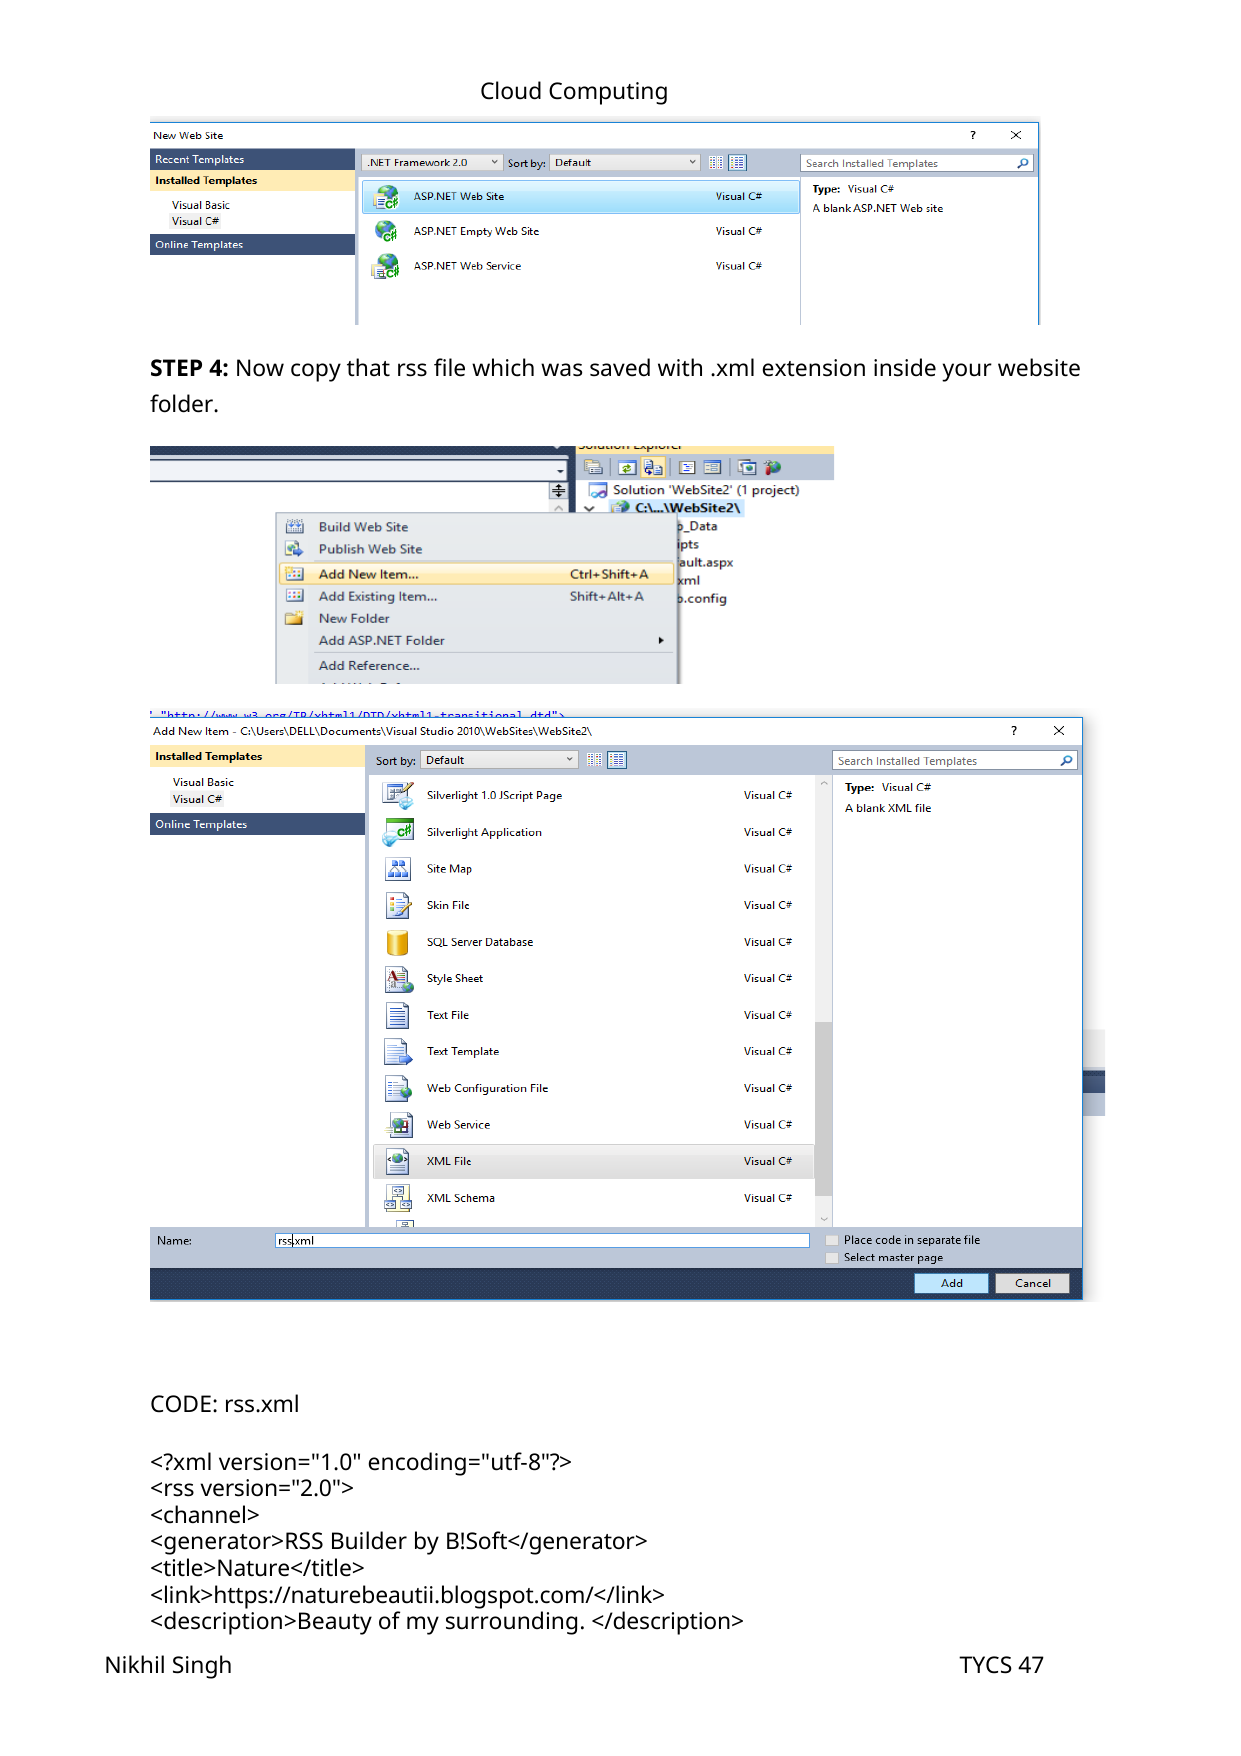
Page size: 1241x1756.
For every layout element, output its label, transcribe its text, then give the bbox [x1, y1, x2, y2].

text <title>Nature</title> [150, 1555, 1240, 1582]
text <rss version="2.0"> [150, 1475, 1240, 1502]
text STEP 4: Now copy that rss file which was saved with .xml extension inside your website folder. [150, 352, 1114, 419]
text <channel> [150, 1502, 1240, 1528]
picture [150, 116, 1041, 325]
text <generator>RSS Builder by B!Soft</generator> [150, 1528, 1240, 1555]
picture [150, 446, 835, 684]
text CODE: rss.xml [150, 1388, 1240, 1419]
text <?xml version="1.0" encoding="utf-8"?> [150, 1449, 1240, 1475]
picture [150, 708, 1106, 1302]
text <link>https://naturebeautii.blogspot.com/</link> [150, 1582, 1240, 1608]
text <description>Beauty of my surrounding. </description> [150, 1608, 1240, 1635]
